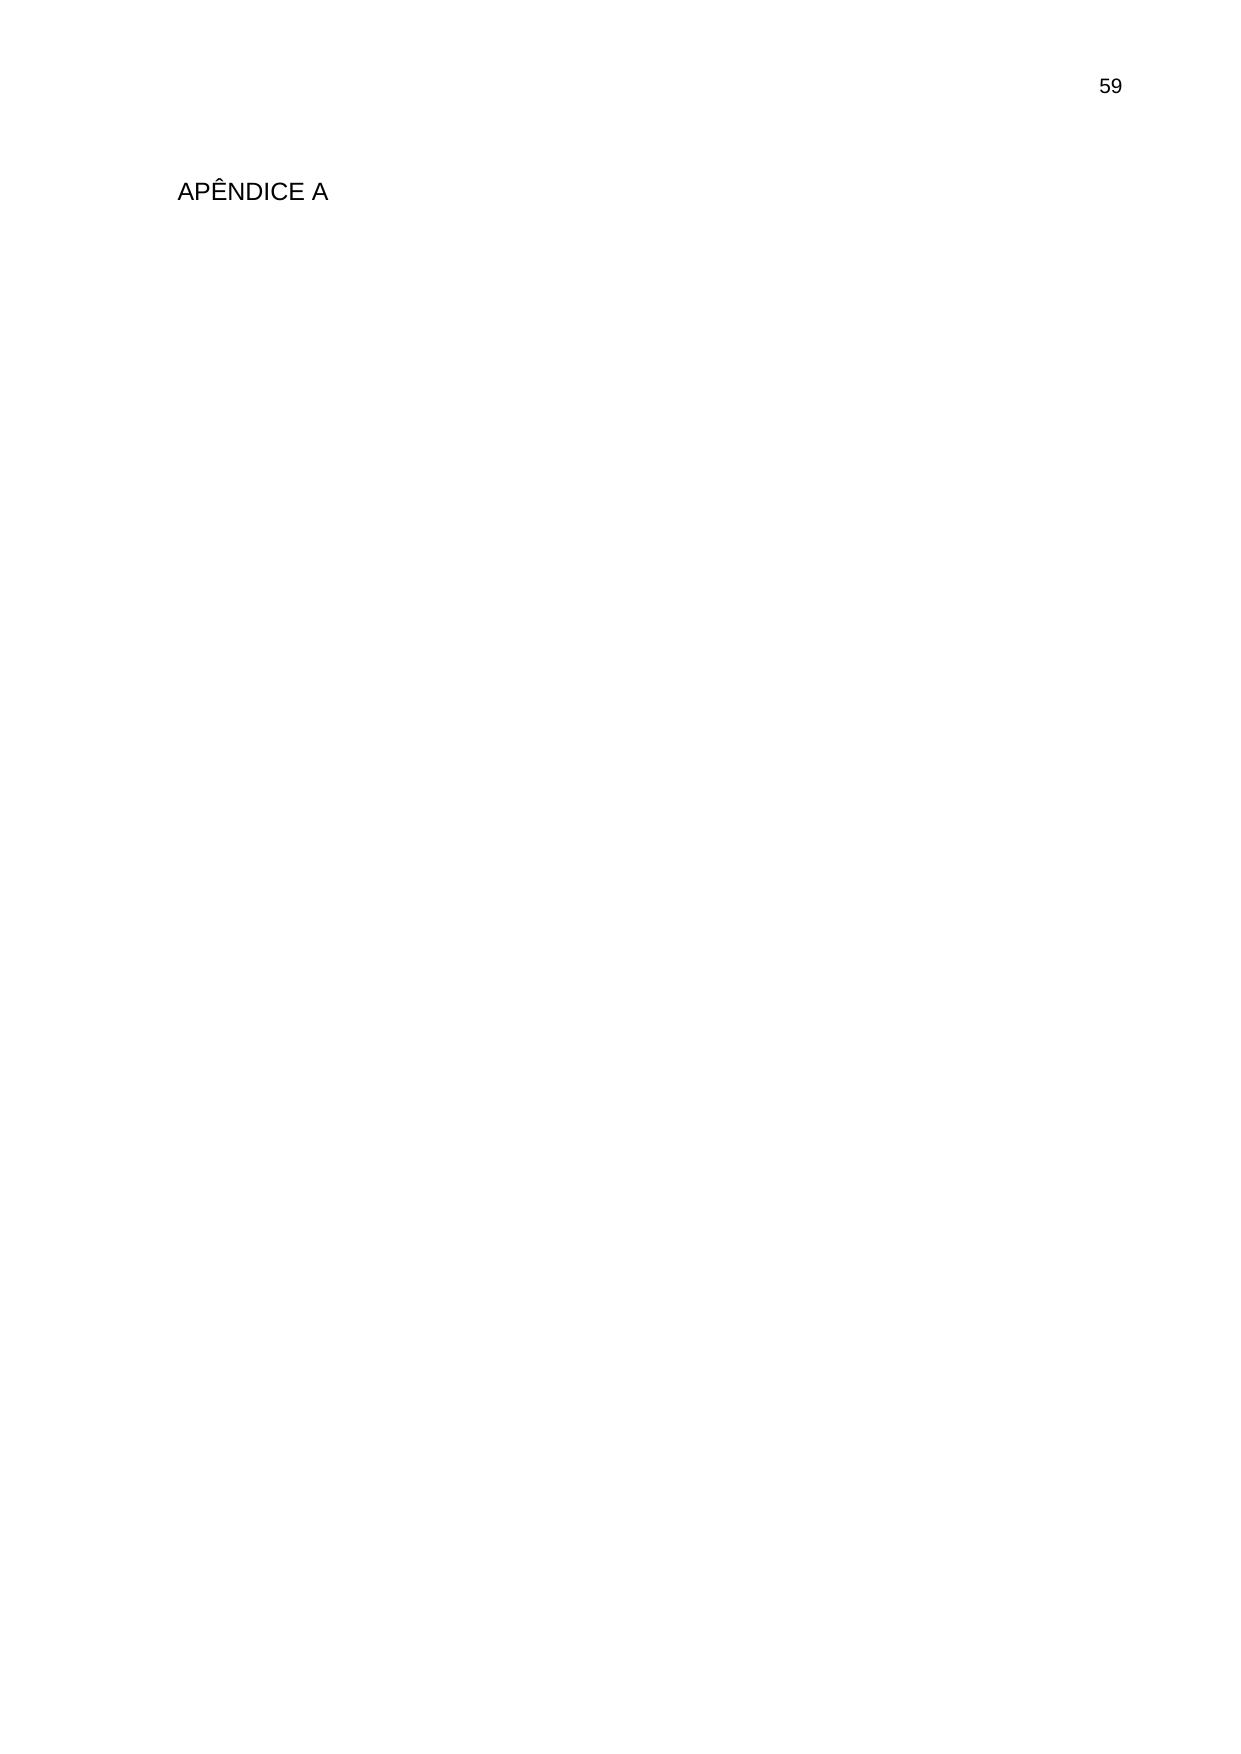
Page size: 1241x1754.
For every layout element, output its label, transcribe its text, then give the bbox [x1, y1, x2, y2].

text APÊNDICE A [177, 177, 1122, 206]
